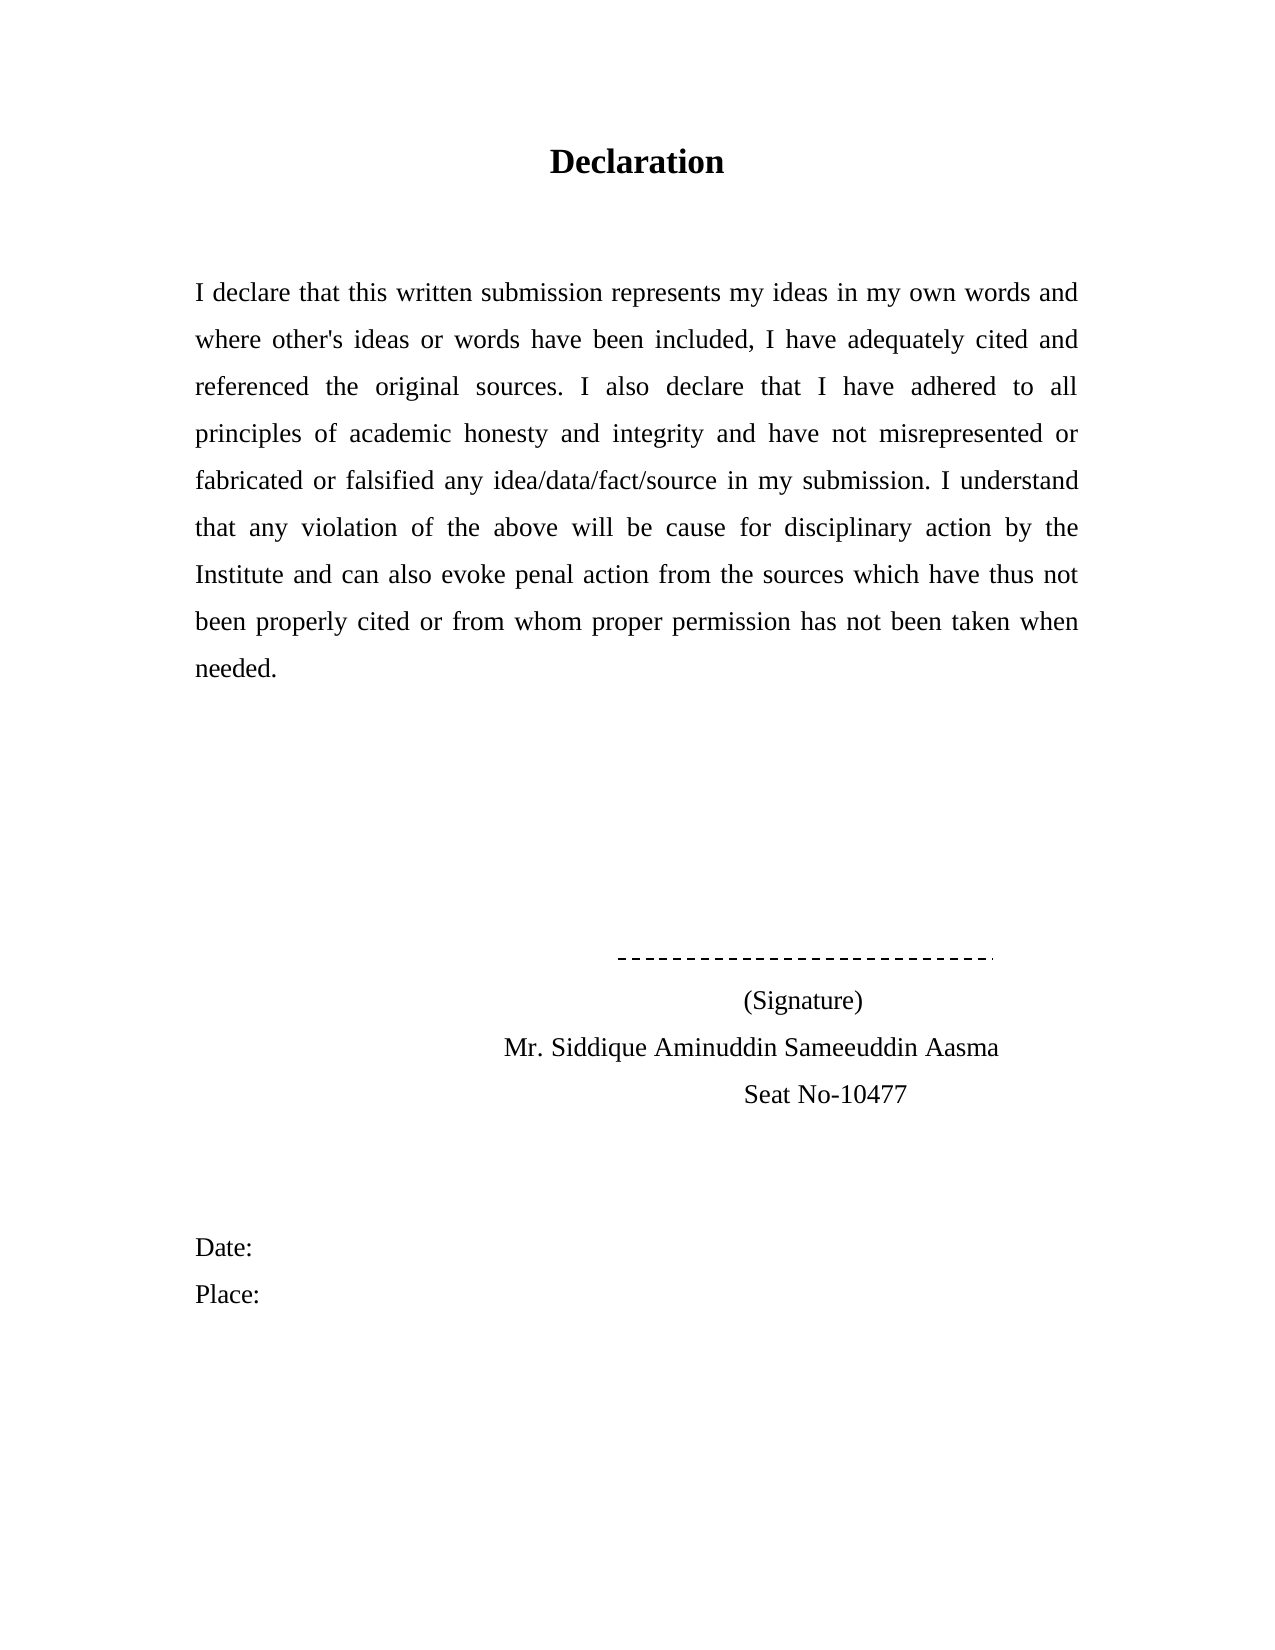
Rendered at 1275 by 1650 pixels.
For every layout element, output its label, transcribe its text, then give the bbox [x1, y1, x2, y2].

text Mr. Siddique Aminuddin Sameeuddin Aasma [503, 1031, 1125, 1062]
text Place: [195, 1278, 262, 1309]
text (Signature) [743, 984, 1125, 1015]
text Seat No-10477 [744, 1078, 1125, 1109]
subtitle Declaration [179, 141, 1095, 181]
text Date: [195, 1231, 262, 1262]
text I declare that this written submission represents my ideas in my own words and where other's ideas or words have been included, I have adequately cited and referenced the original sources. I also declare that I have adhered to all principles of academic honesty and integrity and have not misrepresented or fabricated or falsified any idea/data/fact/source in my submission. I understand that any violation of the above will be cause for disciplinary action by the Institute and can also evoke penal action from the sources which have thus not been properly cited or from whom proper permission has not been taken when needed. [195, 276, 1079, 683]
